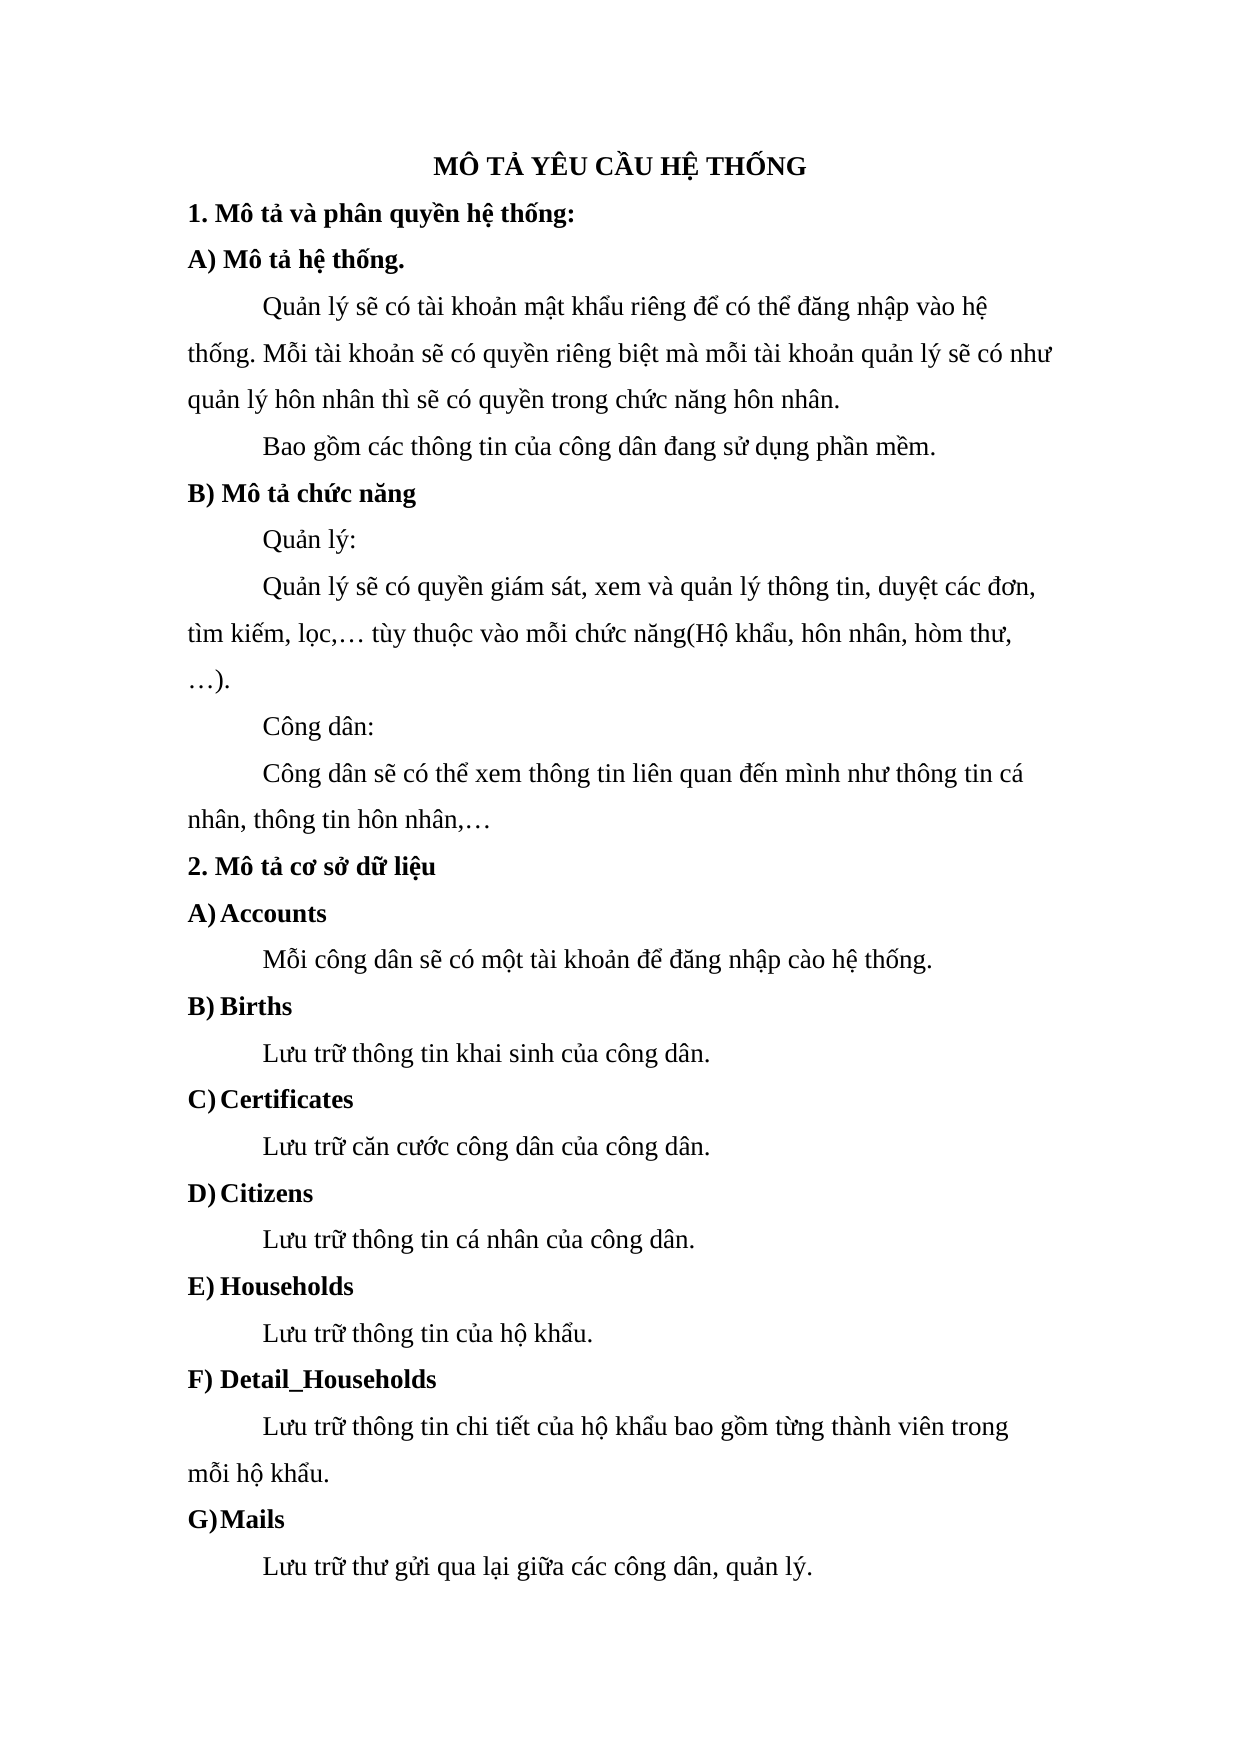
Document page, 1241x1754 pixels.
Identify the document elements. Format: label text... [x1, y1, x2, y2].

subtitle MÔ TẢ YÊU CẦU HỆ THỐNG [187, 150, 1053, 181]
subtitle Mô tả và phân quyền hệ thống: [187, 197, 1053, 228]
list Births [187, 990, 1053, 1021]
list Mô tả hệ thống. [187, 243, 1053, 274]
list Mỗi công dân sẽ có một tài khoản để đăng nhập cào hệ thống. [187, 943, 1053, 974]
list Quản lý: [187, 523, 1053, 554]
list Lưu trữ thông tin của hộ khẩu. [187, 1317, 1053, 1348]
list Quản lý sẽ có quyền giám sát, xem và quản lý thông tin, duyệt các đơn, tìm kiếm, lọc,… tùy thuộc vào mỗi chức năng(Hộ khẩu, hôn nhân, hòm thư,…). [187, 570, 1053, 694]
list Lưu trữ thư gửi qua lại giữa các công dân, quản lý. [187, 1550, 1053, 1581]
list Mô tả chức năng [187, 477, 1053, 508]
list Công dân: [187, 710, 1053, 741]
list Lưu trữ thông tin khai sinh của công dân. [187, 1037, 1053, 1068]
list Bao gồm các thông tin của công dân đang sử dụng phần mềm. [187, 430, 1053, 461]
list Mails [187, 1503, 1053, 1534]
list Lưu trữ căn cước công dân của công dân. [187, 1130, 1053, 1161]
subtitle Mô tả cơ sở dữ liệu [187, 850, 1053, 881]
list Quản lý sẽ có tài khoản mật khẩu riêng để có thể đăng nhập vào hệ thống. Mỗi tài khoản sẽ có quyền riêng biệt mà mỗi tài khoản quản lý sẽ có như quản lý hôn nhân thì sẽ có quyền trong chức năng hôn nhân. [187, 290, 1053, 414]
list Lưu trữ thông tin chi tiết của hộ khẩu bao gồm từng thành viên trong mỗi hộ khẩu. [187, 1410, 1053, 1488]
list Detail_Households [187, 1363, 1053, 1394]
list Lưu trữ thông tin cá nhân của công dân. [187, 1223, 1053, 1254]
list Công dân sẽ có thể xem thông tin liên quan đến mình như thông tin cá nhân, thông tin hôn nhân,… [187, 757, 1053, 834]
list Accounts [187, 897, 1053, 928]
list Citizens [187, 1177, 1053, 1208]
list Households [187, 1270, 1053, 1301]
list Certificates [187, 1083, 1053, 1114]
